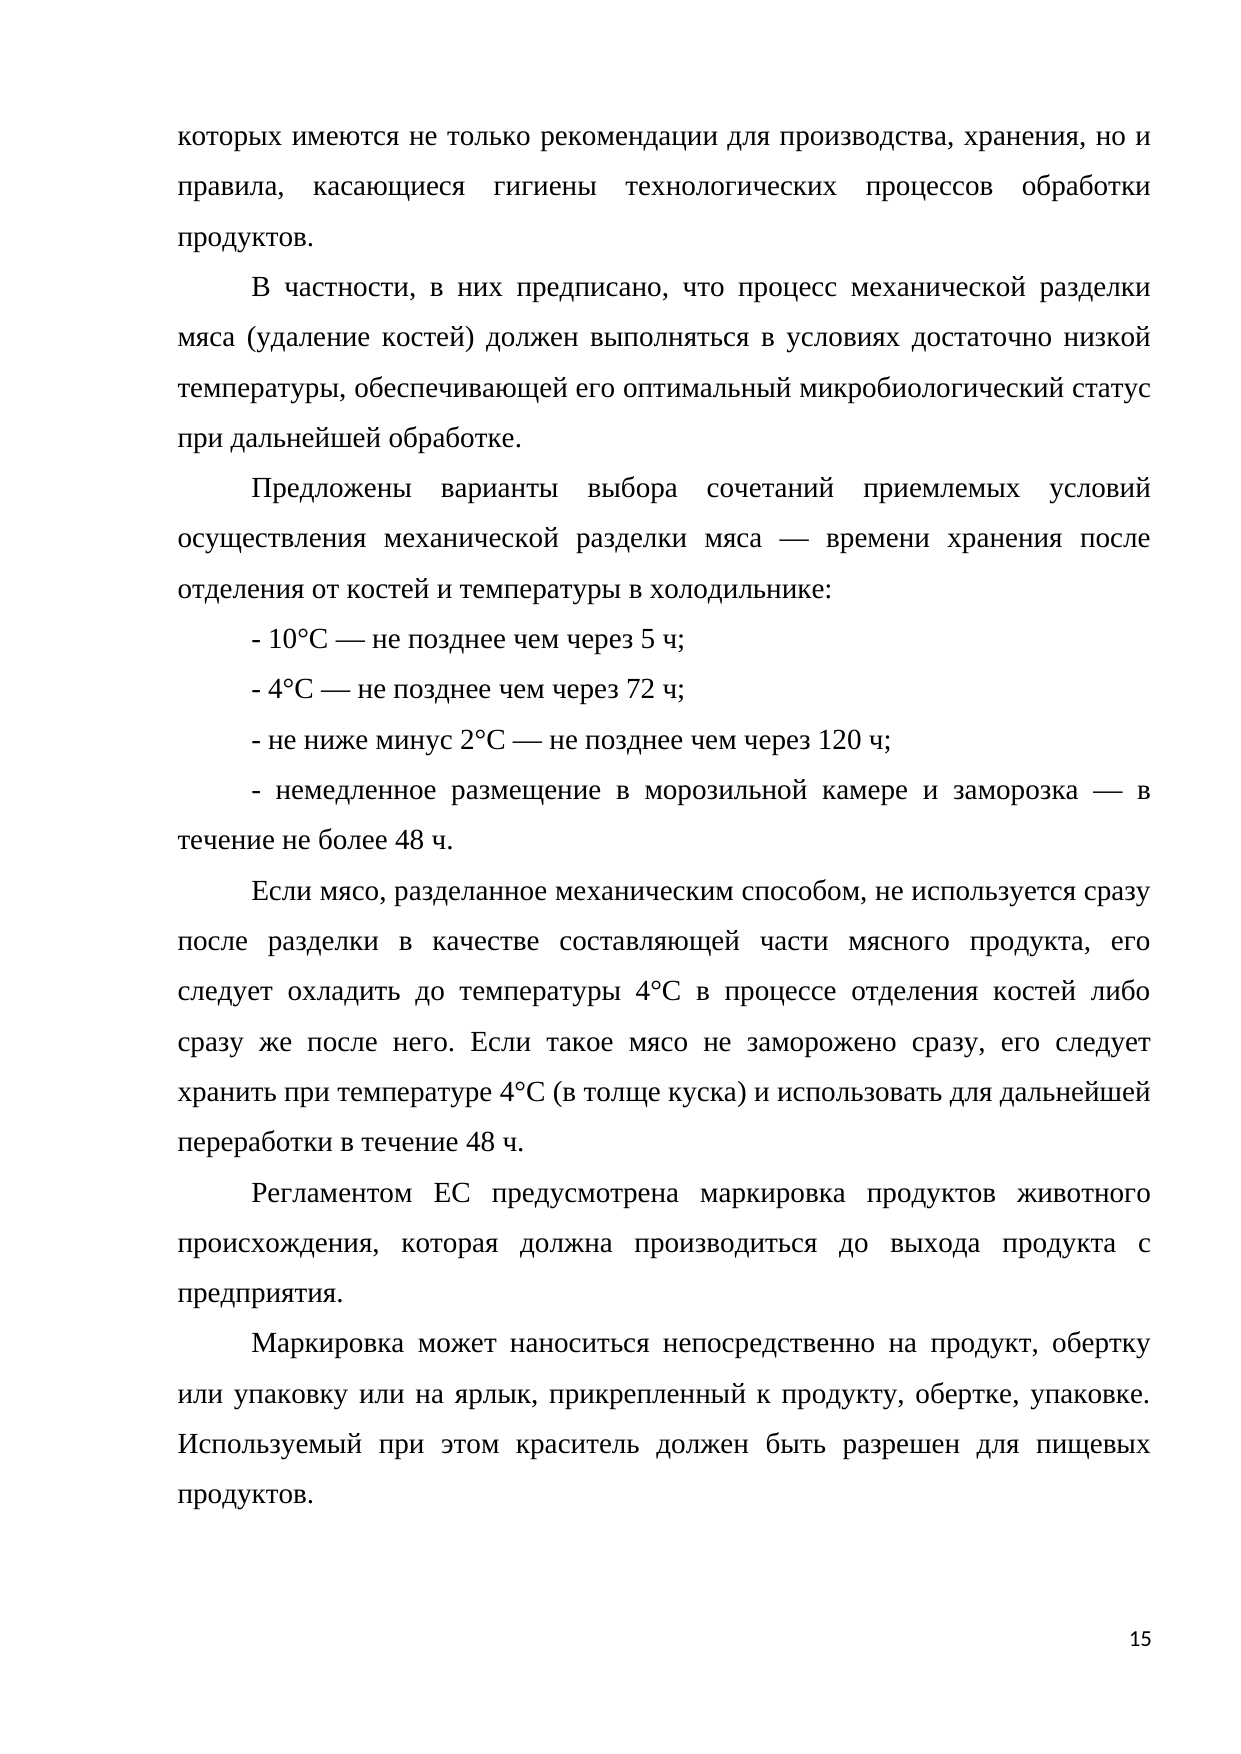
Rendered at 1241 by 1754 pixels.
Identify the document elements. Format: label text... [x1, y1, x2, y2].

text Маркировка может наноситься непосредственно на продукт, обертку или упаковку или на ярлык, прикрепленный к продукту, обертке, упаковке. Используемый при этом краситель должен быть разрешен для пищевых продуктов. [177, 1326, 1152, 1510]
text - не ниже минус 2°С — не позднее чем через 120 ч; [177, 722, 1152, 755]
text В частности, в них предписано, что процесс механической разделки мяса (удаление костей) должен выполняться в условиях достаточно низкой температуры, обеспечивающей его оптимальный микробиологический статус при дальнейшей обработке. [177, 269, 1152, 453]
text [177, 118, 1152, 252]
text - 4°С — не позднее чем через 72 ч; [177, 672, 1152, 705]
text - 10°С — не позднее чем через 5 ч; [177, 621, 1152, 655]
text Регламентом ЕС предусмотрена маркировка продуктов животного происхождения, которая должна производиться до выхода продукта с предприятия. [177, 1175, 1152, 1309]
text - немедленное размещение в морозильной камере и заморозка — в течение не более 48 ч. [177, 772, 1152, 856]
text Предложены варианты выбора сочетаний приемлемых условий осуществления механической разделки мяса — времени хранения после отделения от костей и температуры в холодильнике: [177, 470, 1152, 604]
text Если мясо, разделанное механическим способом, не используется сразу после разделки в качестве составляющей части мясного продукта, его следует охладить до температуры 4°С в процессе отделения костей либо сразу же после него. Если такое мясо не заморожено сразу, его следует хранить при температуре 4°С (в толще куска) и использовать для дальнейшей переработки в течение 48 ч. [177, 873, 1152, 1158]
